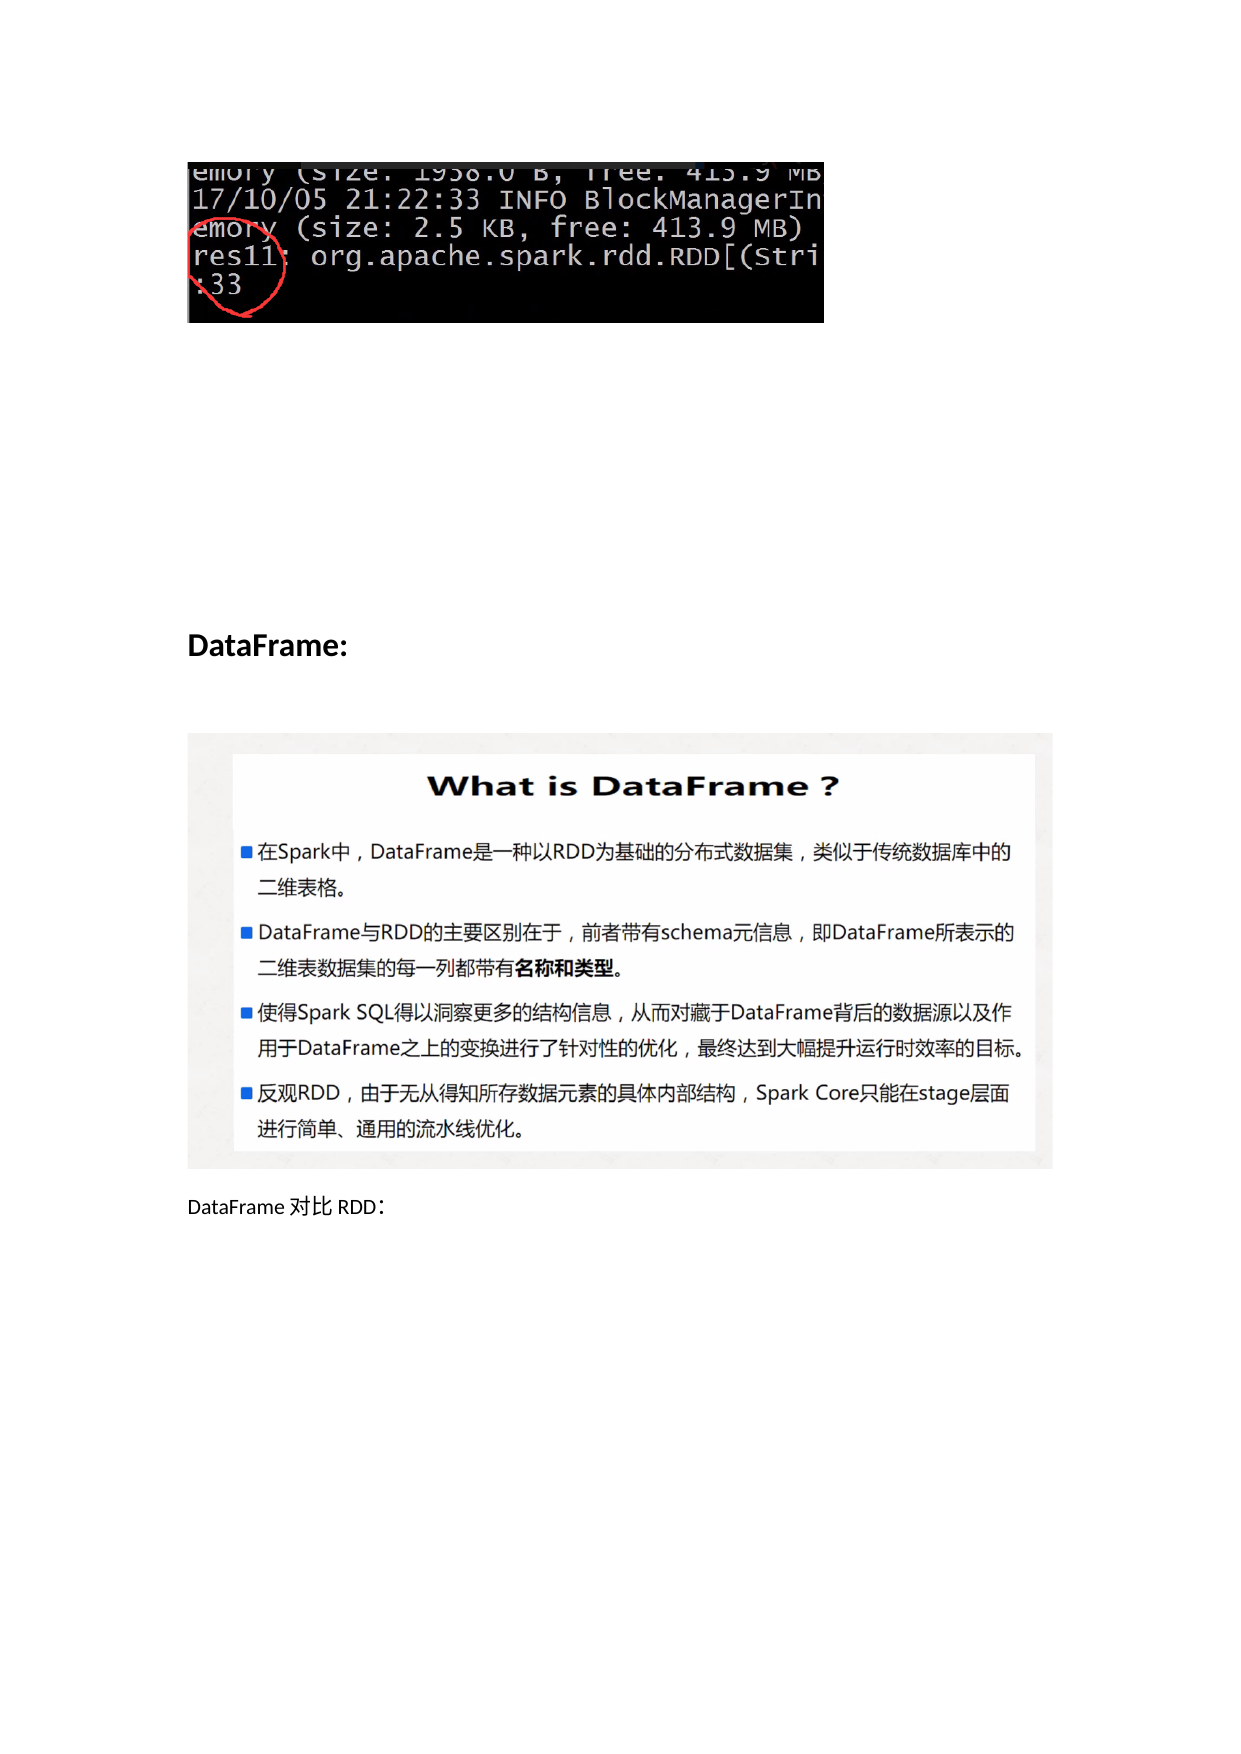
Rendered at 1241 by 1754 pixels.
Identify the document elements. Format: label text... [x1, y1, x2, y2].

picture [187, 733, 1053, 1169]
picture [187, 162, 824, 323]
text DataFrame对比RDD： [187, 1188, 1053, 1221]
subtitle DataFrame: [187, 612, 1053, 677]
